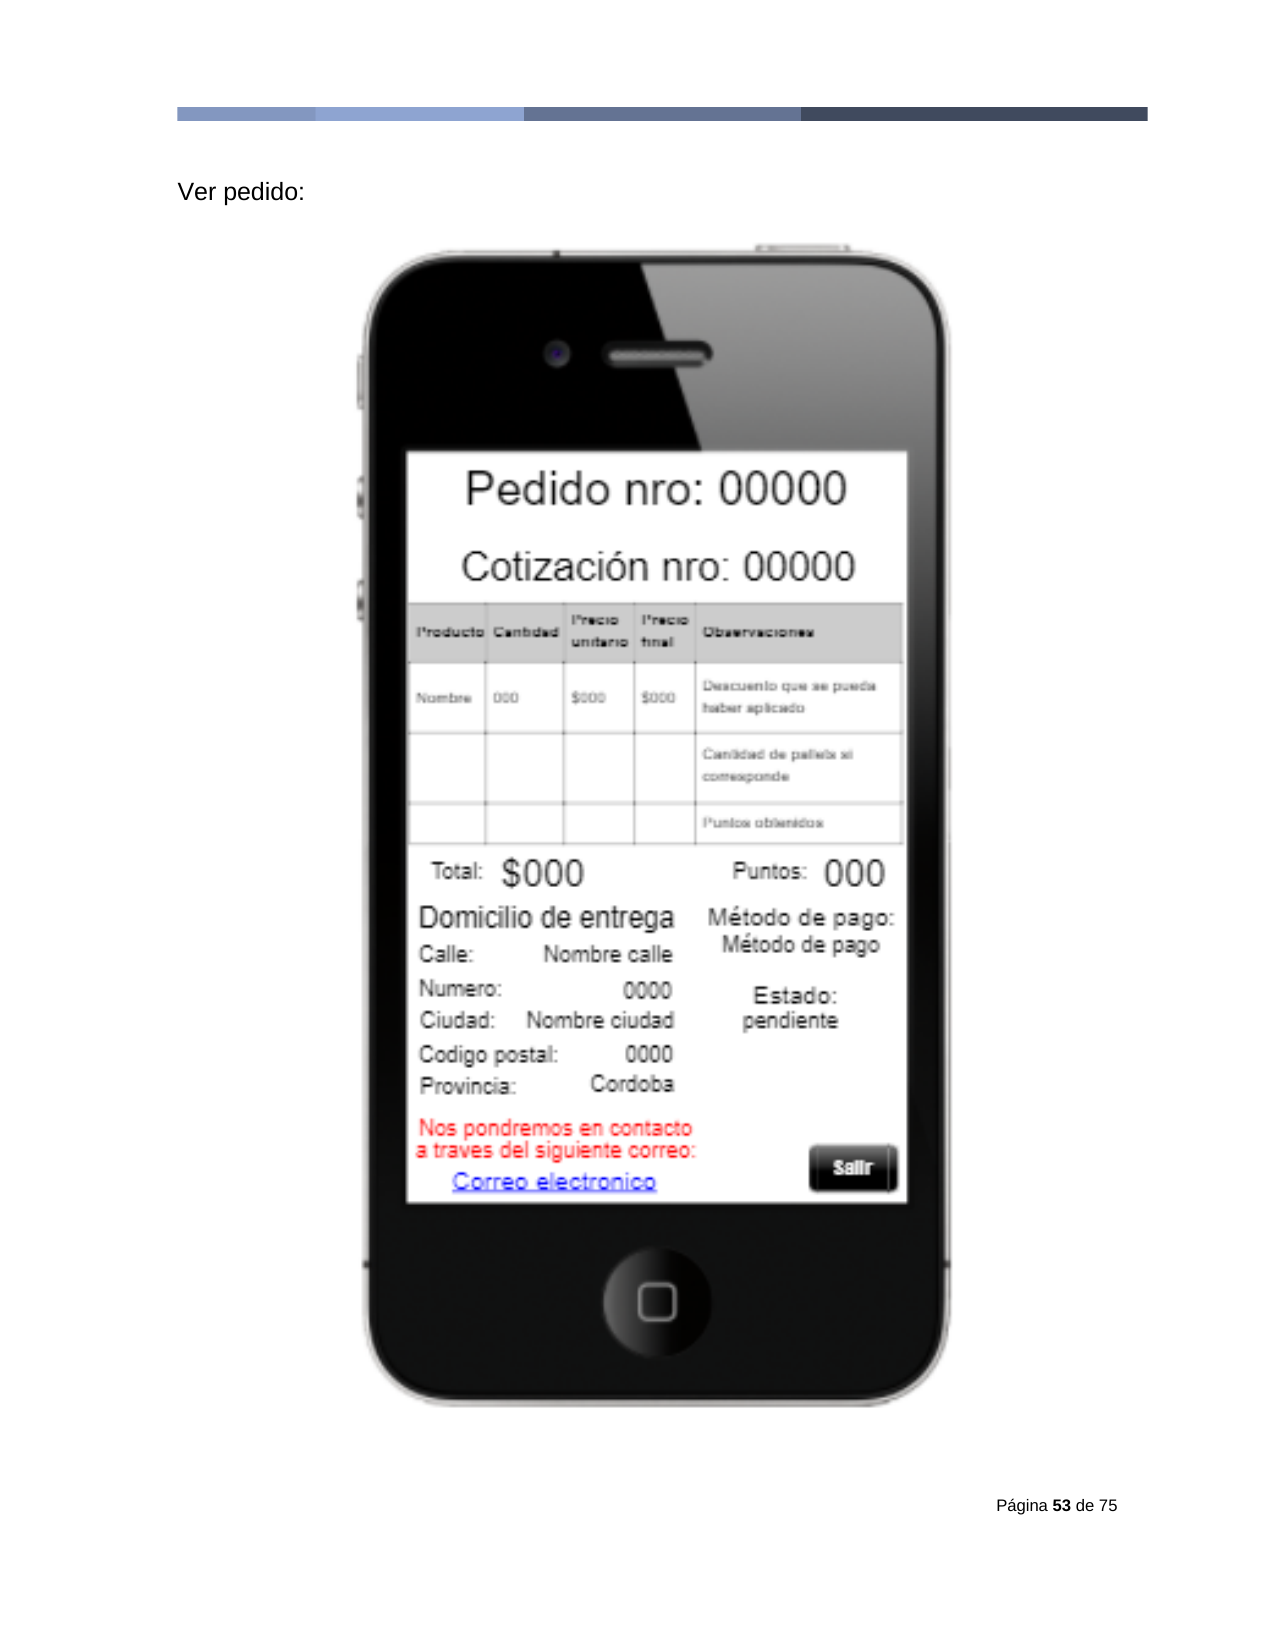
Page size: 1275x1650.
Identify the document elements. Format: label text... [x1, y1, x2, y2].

text Ver pedido: [177, 177, 1127, 206]
picture [351, 232, 953, 1414]
